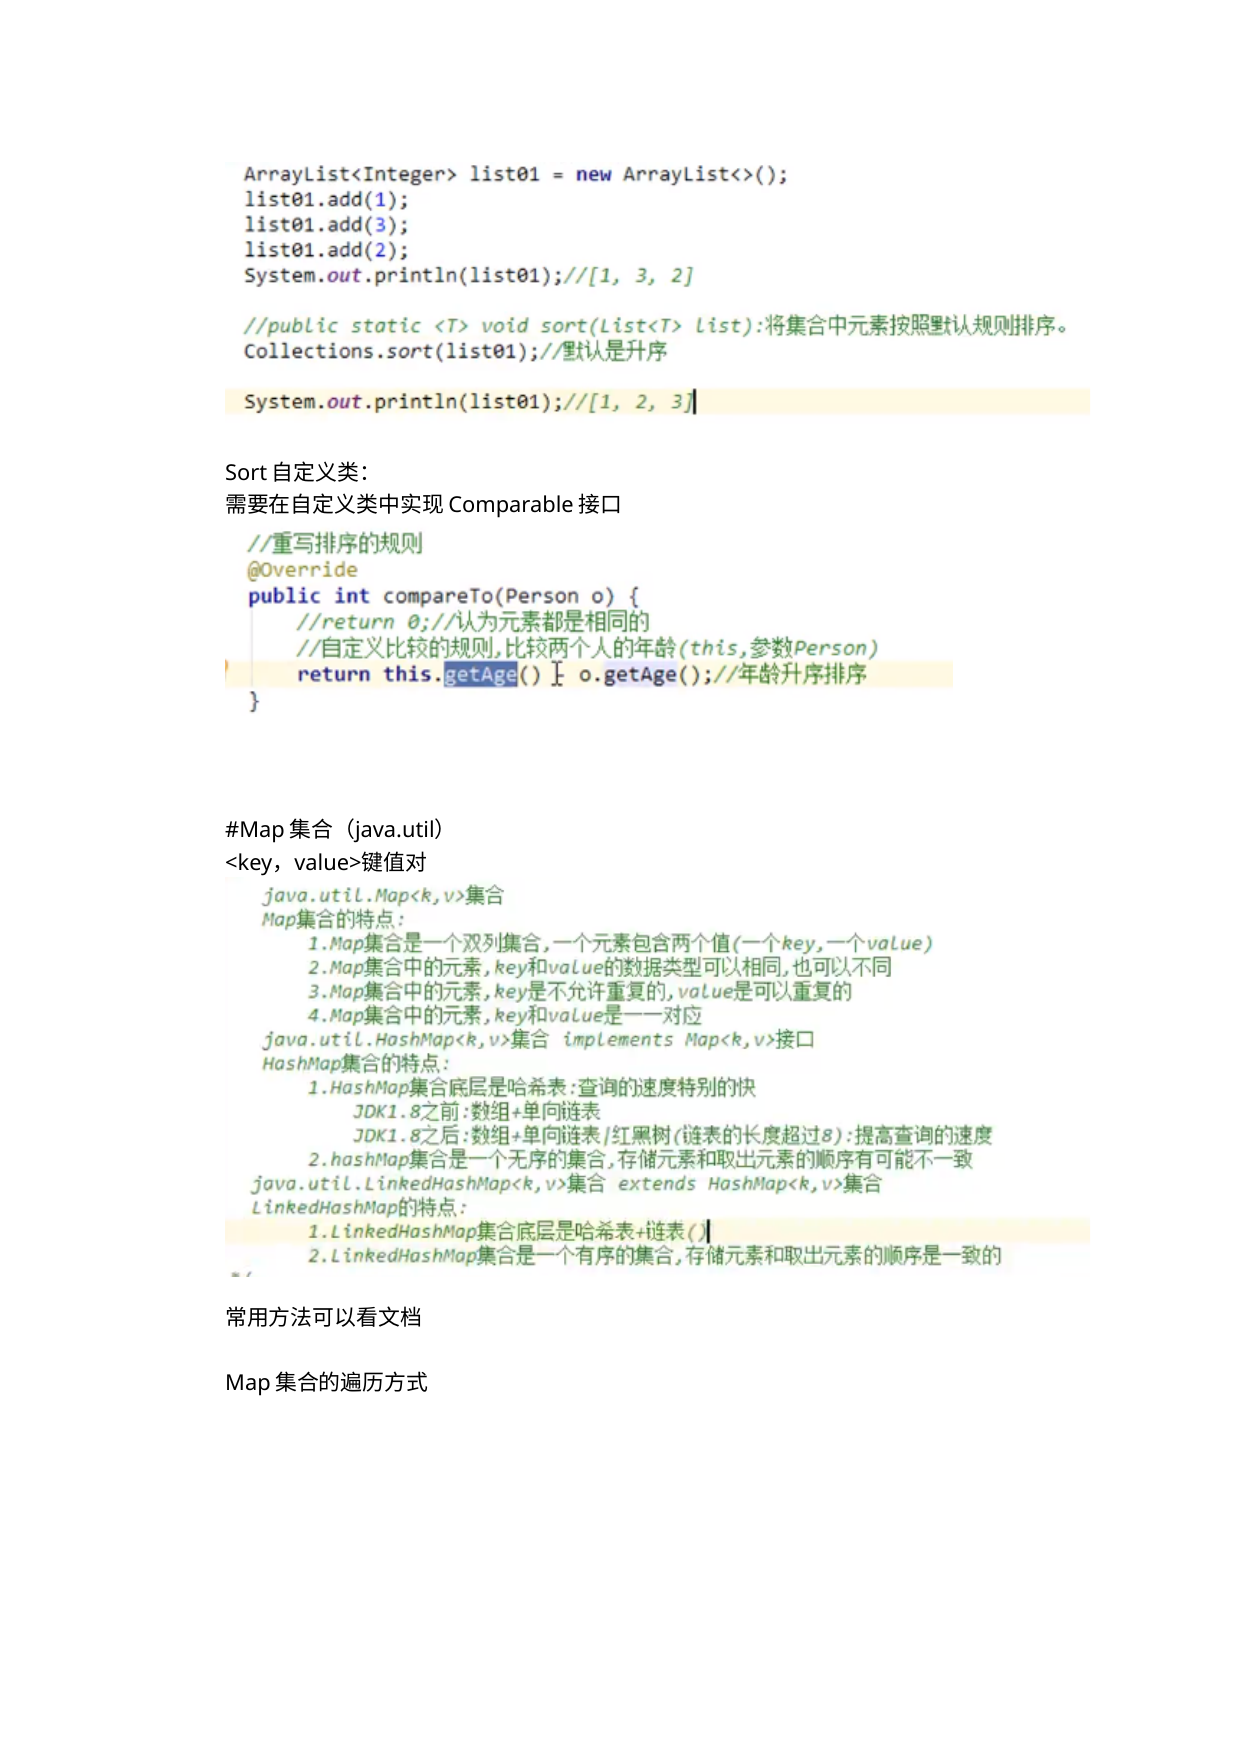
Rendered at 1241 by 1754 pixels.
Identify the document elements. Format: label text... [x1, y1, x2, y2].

text <key，value>键值对 [225, 844, 1053, 877]
text 需要在自定义类中实现Comparable接口 [225, 487, 1053, 519]
text Sort自定义类： [225, 454, 1053, 487]
picture [225, 877, 1091, 1277]
picture [225, 162, 1091, 439]
picture [225, 519, 953, 734]
text 常用方法可以看文档 [225, 1299, 1053, 1332]
text Map集合的遍历方式 [225, 1364, 1053, 1397]
text #Map集合（java.util） [225, 812, 1053, 844]
